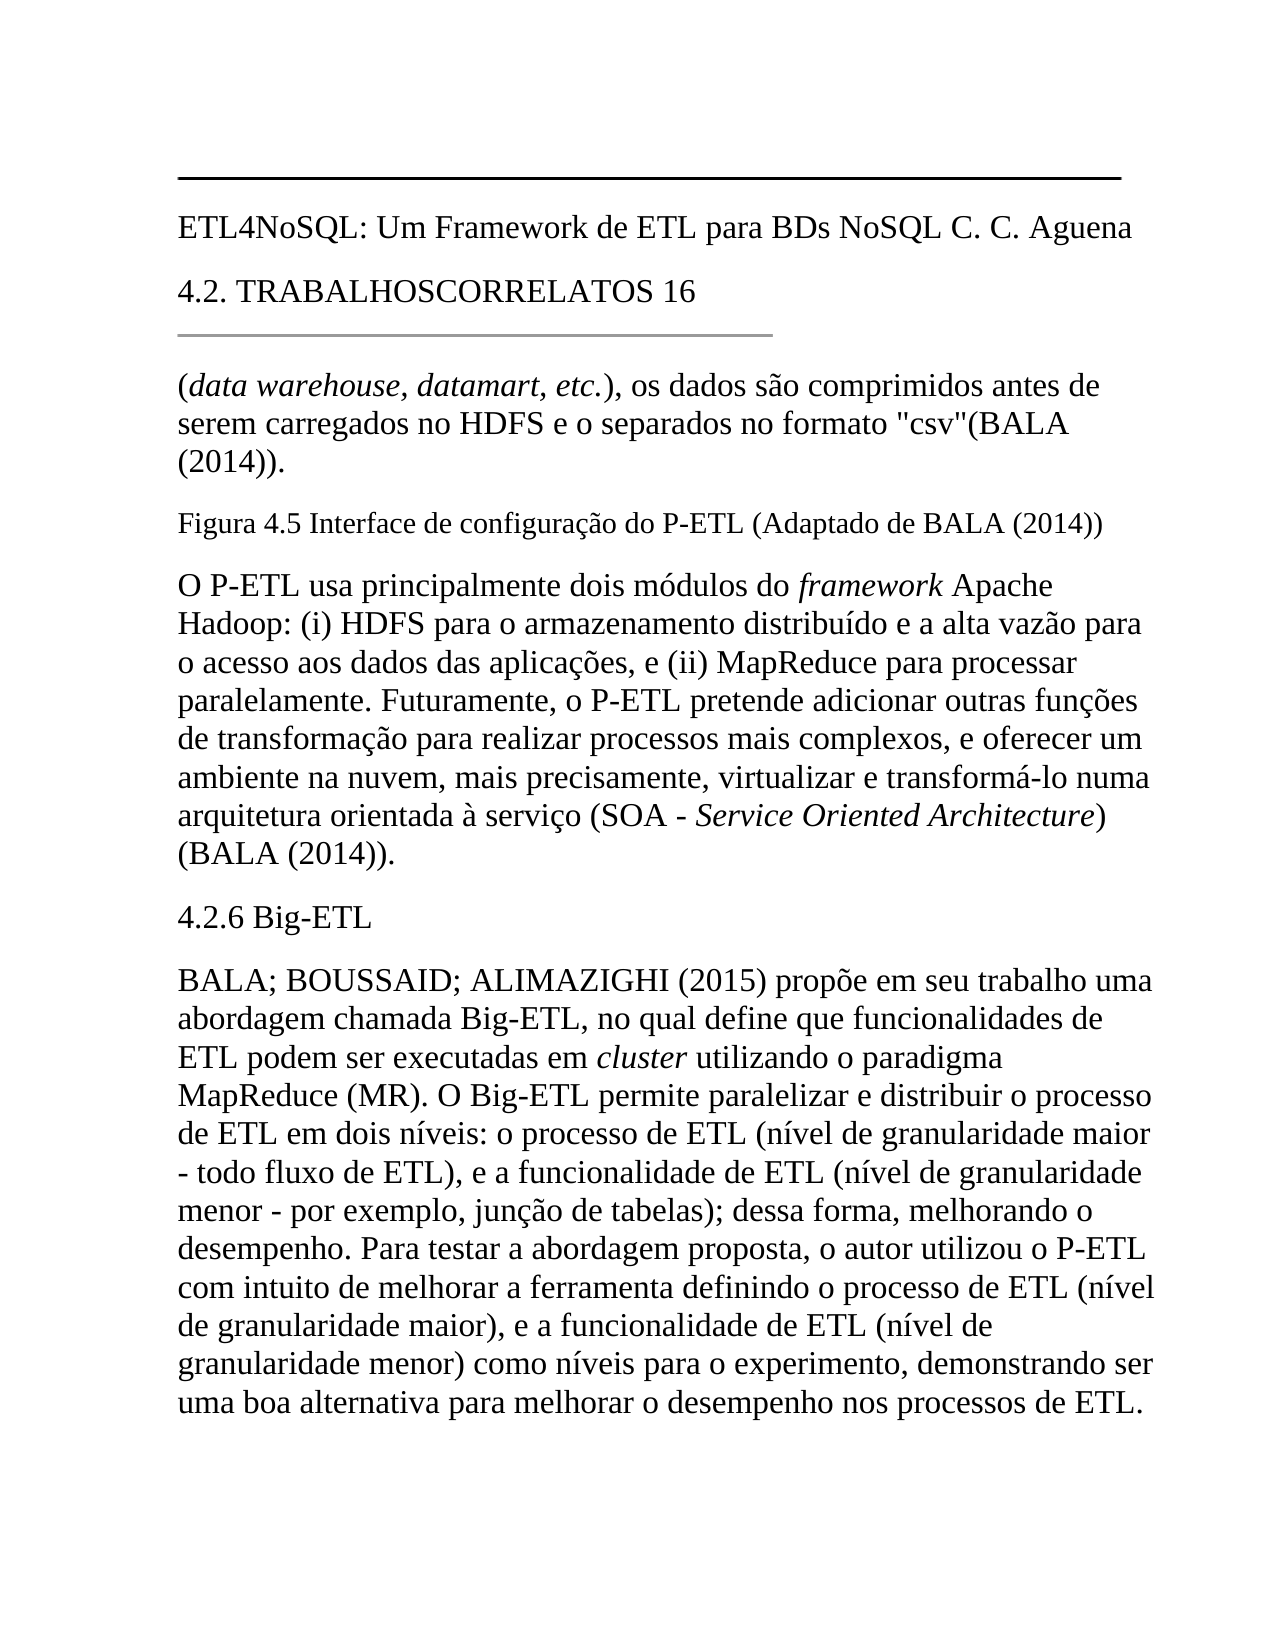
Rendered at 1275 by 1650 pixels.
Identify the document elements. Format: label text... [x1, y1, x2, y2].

text 4.2.6 Big-ETL [177, 897, 1157, 935]
text BALA; BOUSSAID; ALIMAZIGHI (2015) propõe em seu trabalho uma abordagem chamada Big-ETL, no qual define que funcionalidades de ETL podem ser executadas em cluster utilizando o paradigma MapReduce (MR). O Big-ETL permite paralelizar e distribuir o processo de ETL em dois níveis: o processo de ETL (nível de granularidade maior - todo fluxo de ETL), e a funcionalidade de ETL (nível de granularidade menor - por exemplo, junção de tabelas); dessa forma, melhorando o desempenho. Para testar a abordagem proposta, o autor utilizou o P-ETL com intuito de melhorar a ferramenta definindo o processo de ETL (nível de granularidade maior), e a funcionalidade de ETL (nível de granularidade menor) como níveis para o experimento, demonstrando ser uma boa alternativa para melhorar o desempenho nos processos de ETL. [177, 960, 1157, 1420]
text 4.2. TRABALHOSCORRELATOS 16 [177, 271, 1157, 309]
text ETL4NoSQL: Um Framework de ETL para BDs NoSQL C. C. Aguena [177, 208, 1157, 246]
text O P-ETL usa principalmente dois módulos do framework Apache Hadoop: (i) HDFS para o armazenamento distribuído e a alta vazão para o acesso aos dados das aplicações, e (ii) MapReduce para processar paralelamente. Futuramente, o P-ETL pretende adicionar outras funções de transformação para realizar processos mais complexos, e oferecer um ambiente na nuvem, mais precisamente, virtualizar e transformá-lo numa arquitetura orientada à serviço (SOA - Service Oriented Architecture) (BALA (2014)). [177, 565, 1157, 872]
text (data warehouse, datamart, etc.), os dados são comprimidos antes de serem carregados no HDFS e o separados no formato "csv"(BALA (2014)). [177, 365, 1157, 480]
text Figura 4.5 Interface de configuração do P-ETL (Adaptado de BALA (2014)) [177, 505, 1157, 540]
